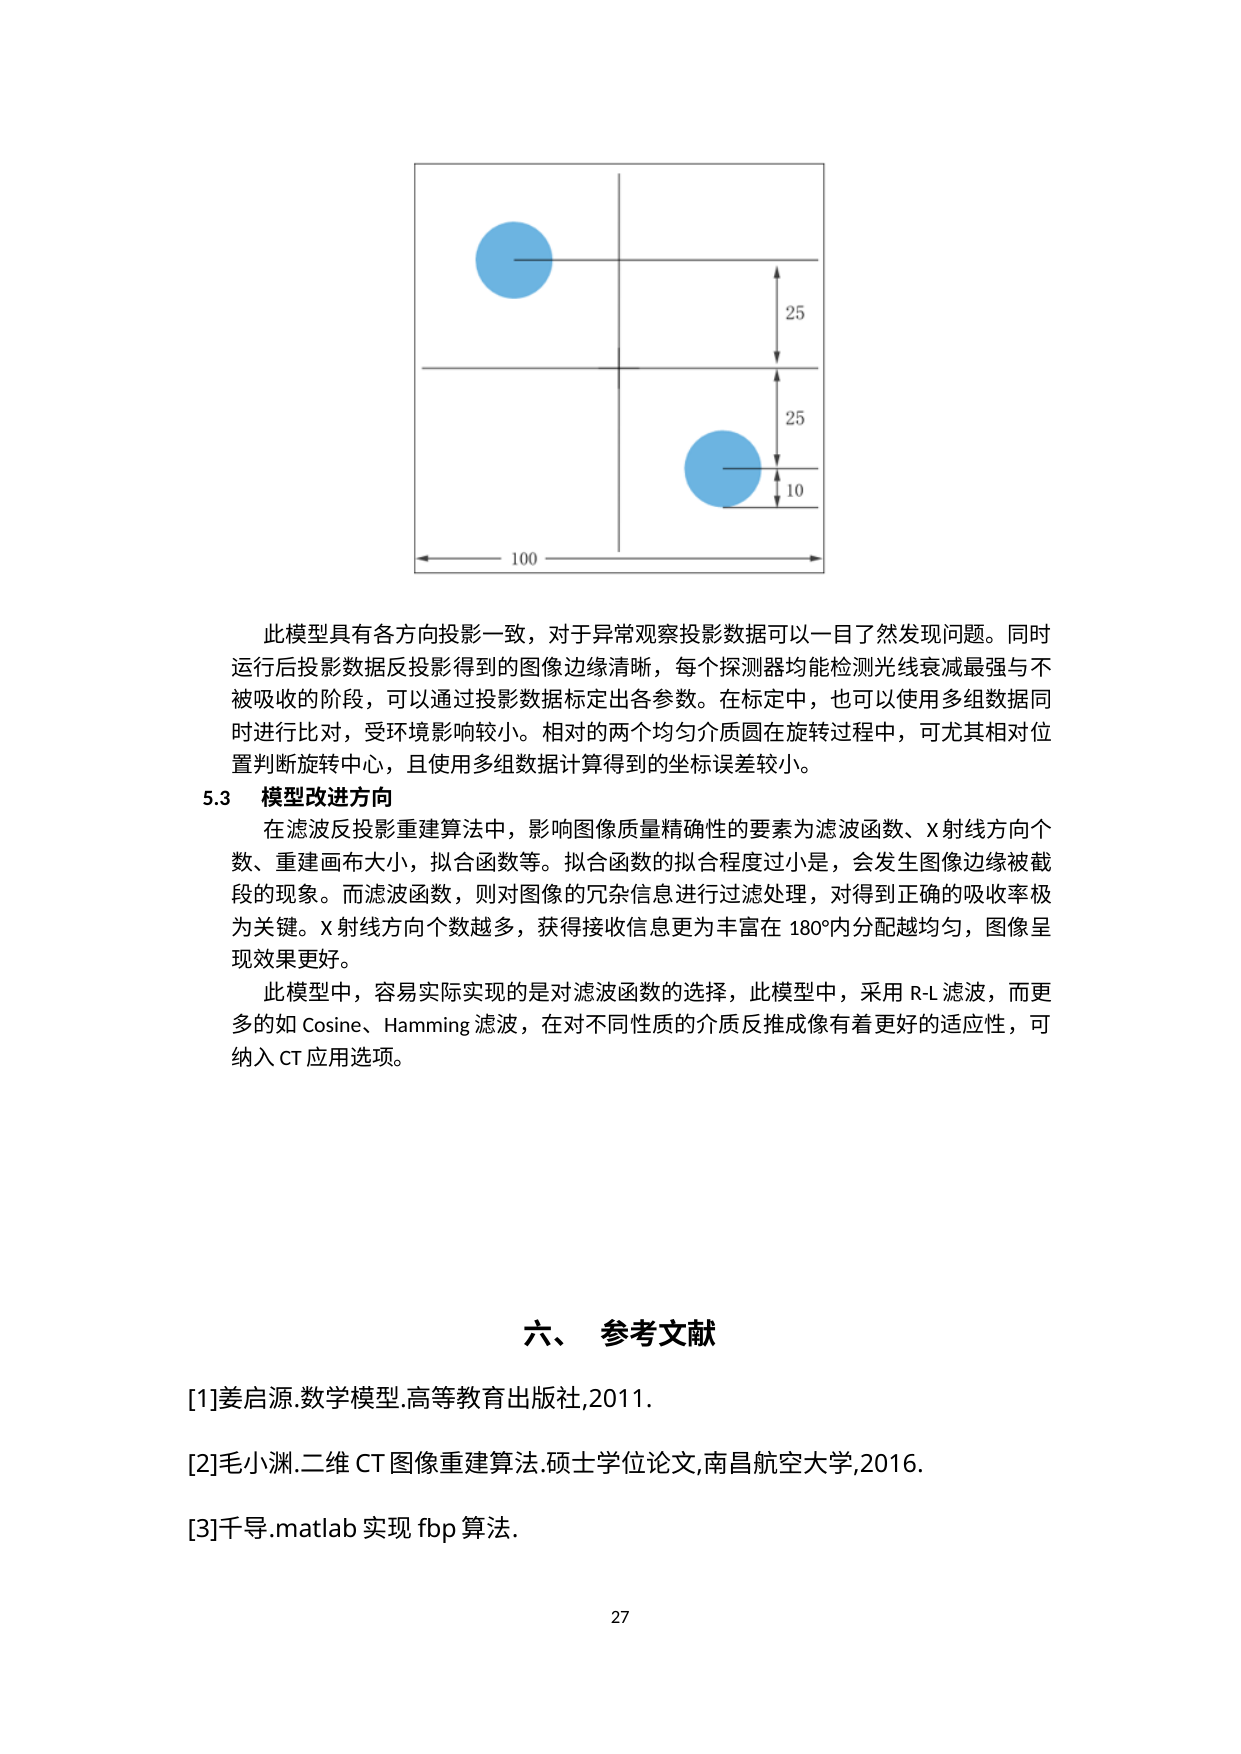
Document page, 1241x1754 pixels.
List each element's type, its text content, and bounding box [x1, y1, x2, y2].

list 此模型具有各方向投影一致，对于异常观察投影数据可以一目了然发现问题。同时运行后投影数据反投影得到的图像边缘清晰，每个探测器均能检测光线衰减最强与不被吸收的阶段，可以通过投影数据标定出各参数。在标定中，也可以使用多组数据同时进行比对，受环境影响较小。相对的两个均匀介质圆在旋转过程中，可尤其相对位置判断旋转中心，且使用多组数据计算得到的坐标误差较小。 [231, 617, 1053, 779]
list 模型改进方向 [202, 779, 1053, 812]
list 此模型中，容易实际实现的是对滤波函数的选择，此模型中，采用R-L滤波，而更多的如Cosine、Hamming滤波，在对不同性质的介质反推成像有着更好的适应性，可纳入CT应用选项。 [231, 974, 1053, 1072]
text [3]千导.matlab实现fbp算法. [187, 1494, 1053, 1559]
text [1]姜启源.数学模型.高等教育出版社,2011. [187, 1364, 1053, 1429]
picture [413, 162, 827, 576]
list 参考文献 [187, 1299, 1053, 1364]
list 在滤波反投影重建算法中，影响图像质量精确性的要素为滤波函数、X射线方向个数、重建画布大小，拟合函数等。拟合函数的拟合程度过小是，会发生图像边缘被截段的现象。而滤波函数，则对图像的冗杂信息进行过滤处理，对得到正确的吸收率极为关键。X射线方向个数越多，获得接收信息更为丰富在180°内分配越均匀，图像呈现效果更好。 [231, 812, 1053, 974]
text [2]毛小渊.二维CT图像重建算法.硕士学位论文,南昌航空大学,2016. [187, 1429, 1053, 1494]
